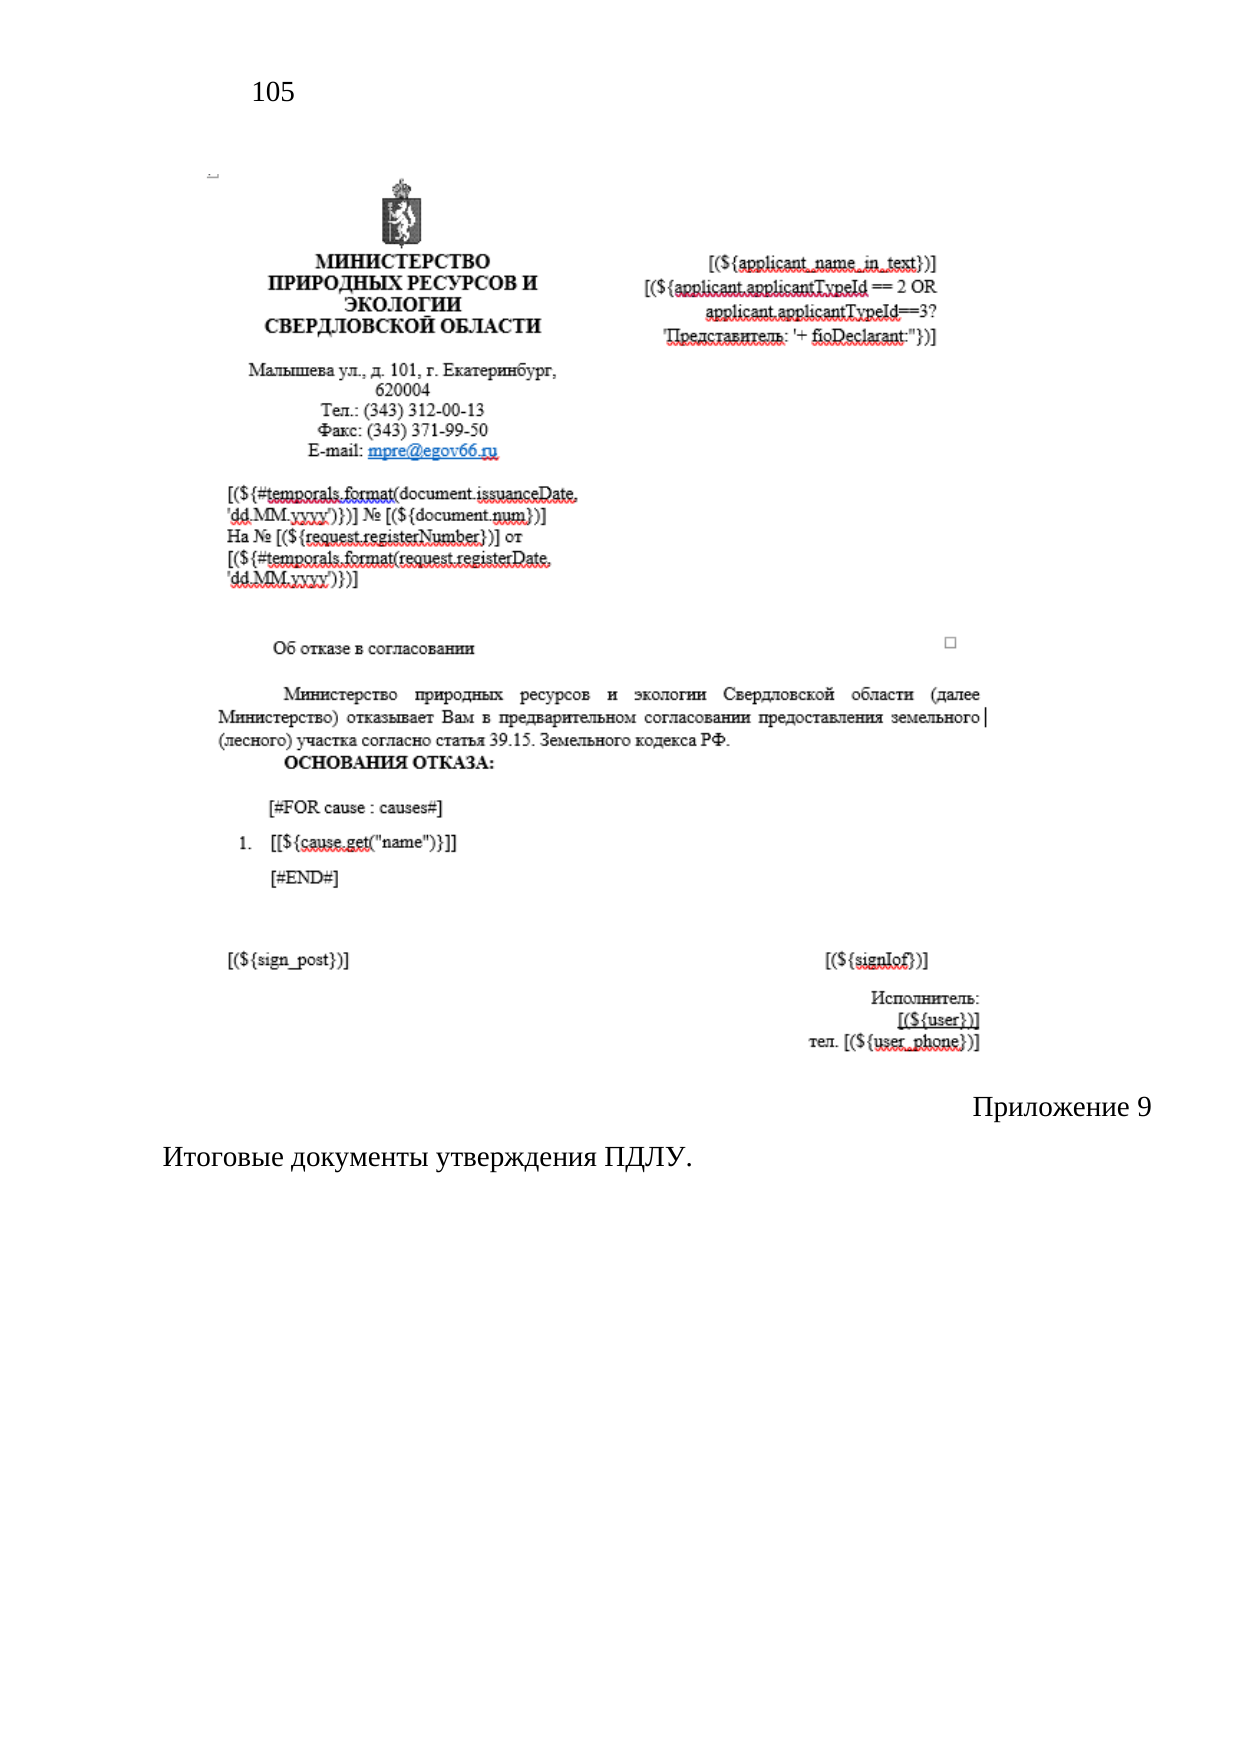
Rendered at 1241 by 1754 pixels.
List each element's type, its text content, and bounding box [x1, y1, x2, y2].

picture [206, 174, 998, 1073]
text Приложение 9 [162, 1089, 1152, 1123]
text Итоговые документы утверждения ПДЛУ. [162, 1139, 1152, 1173]
